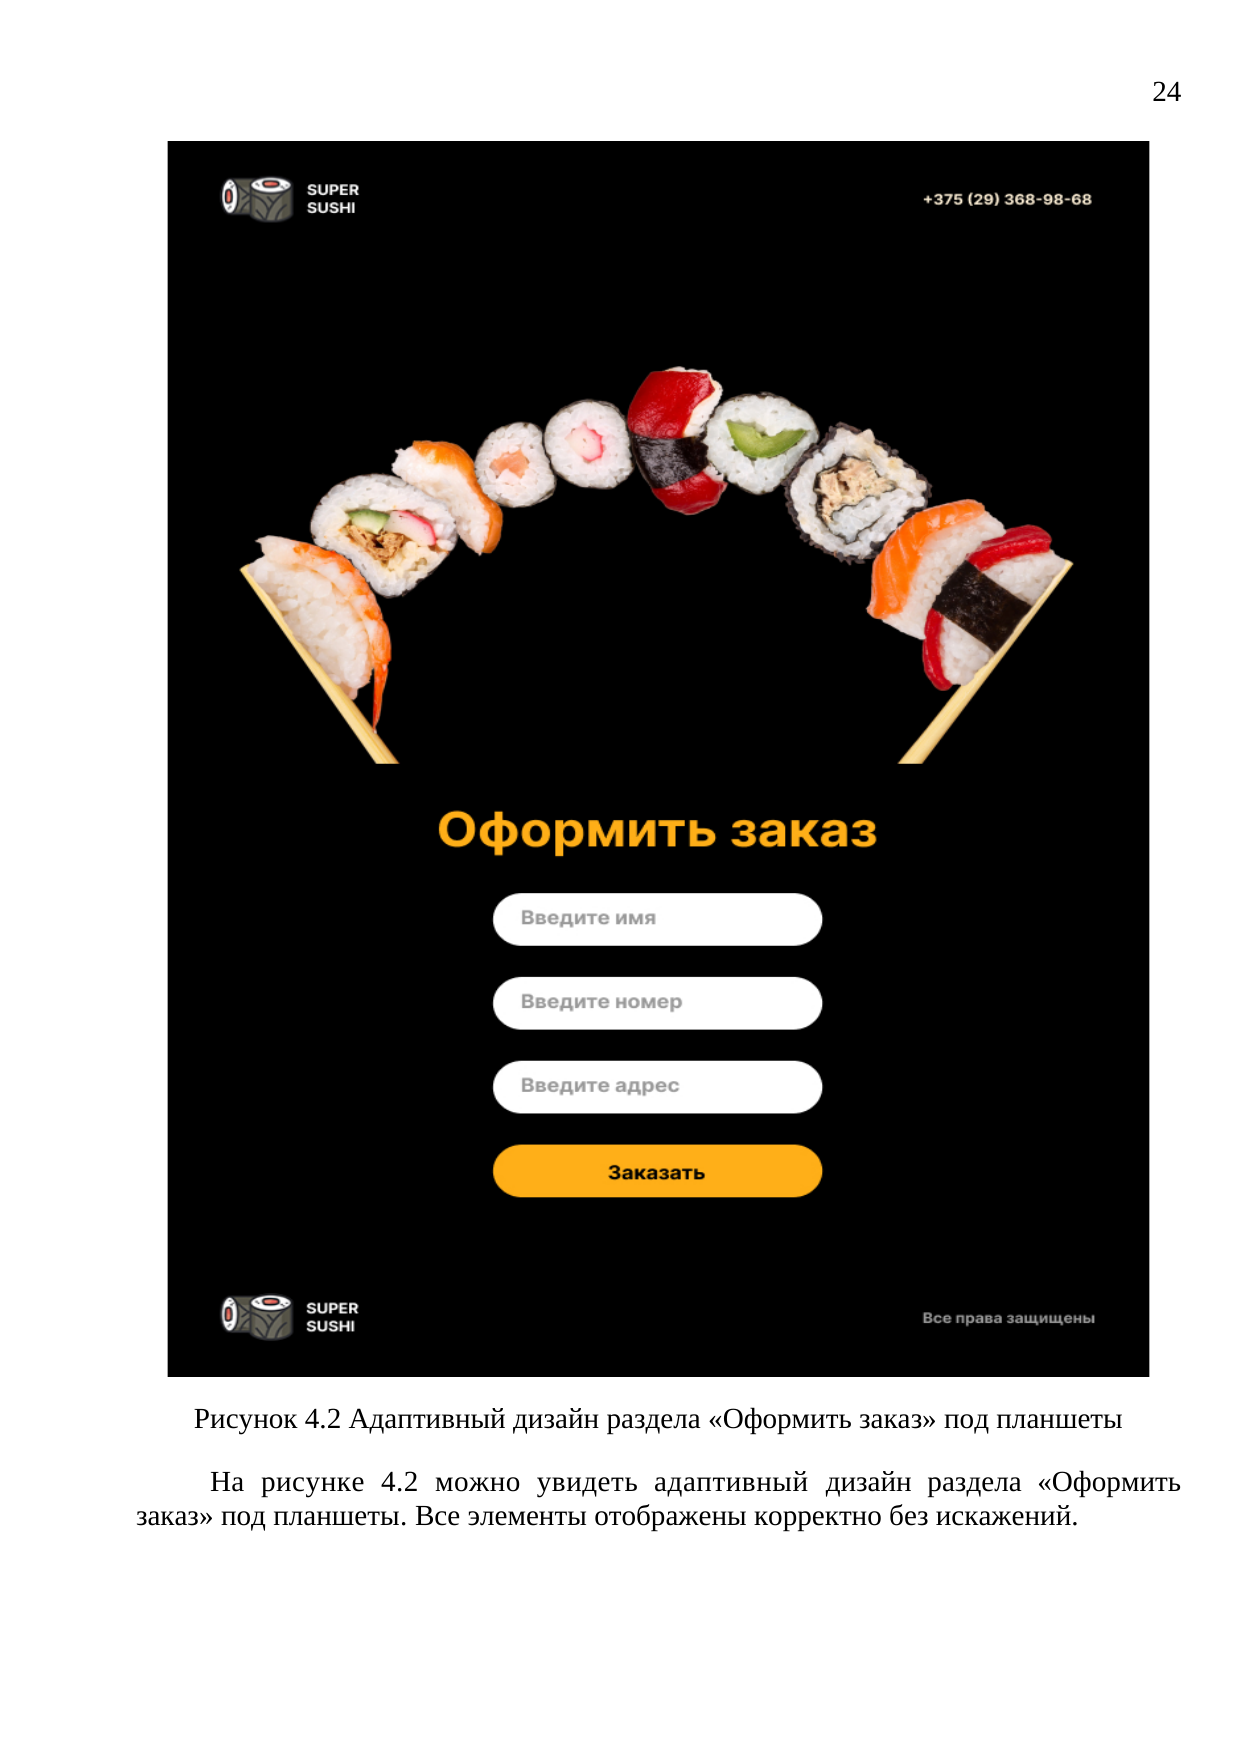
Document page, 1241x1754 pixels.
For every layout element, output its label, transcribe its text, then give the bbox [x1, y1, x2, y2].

text На рисунке 4.2 можно увидеть адаптивный дизайн раздела «Оформить заказ» под планшеты. Все элементы отображены корректно без искажений. [136, 1464, 1181, 1531]
picture [167, 141, 1150, 1377]
text Рисунок 4.2 Адаптивный дизайн раздела «Оформить заказ» под планшеты [136, 1402, 1181, 1435]
